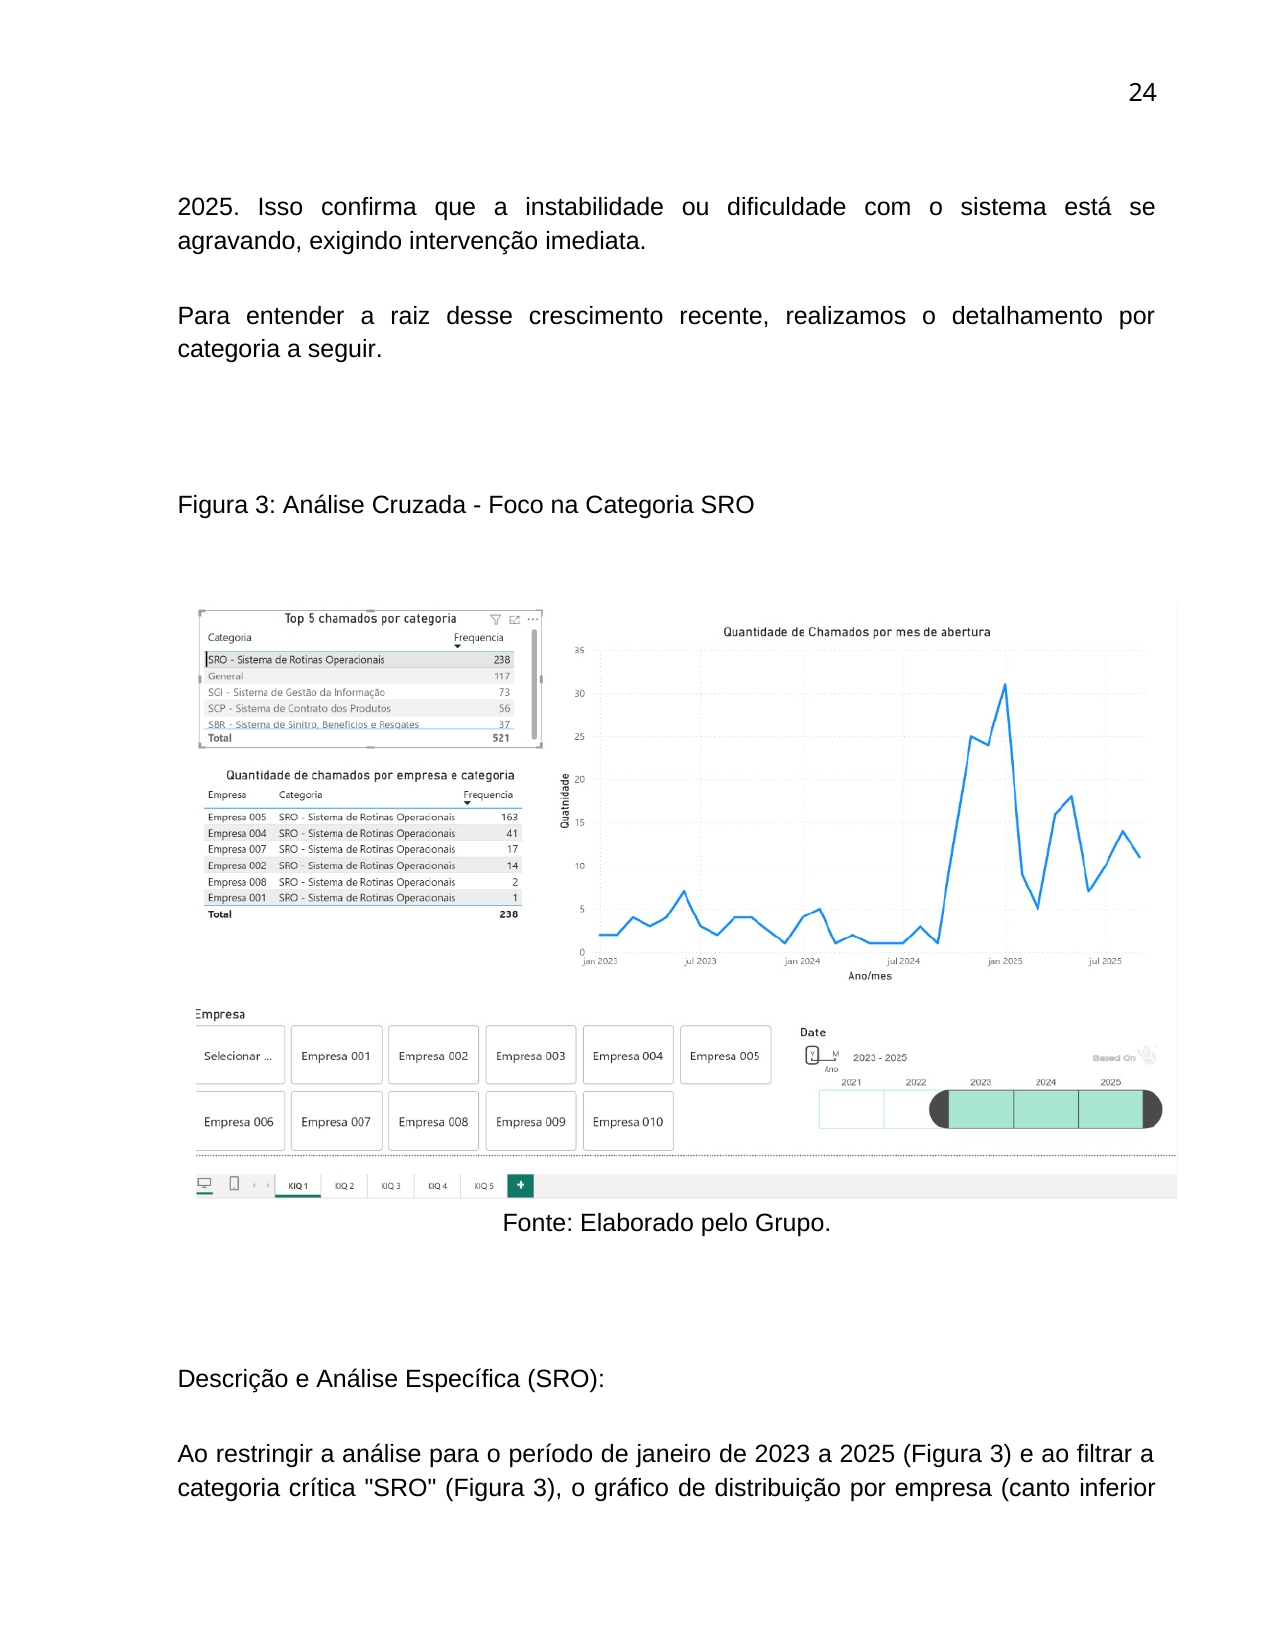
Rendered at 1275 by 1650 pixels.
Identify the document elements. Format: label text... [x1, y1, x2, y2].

text Para entender a raiz desse crescimento recente, realizamos o detalhamento por categoria a seguir. [177, 301, 1157, 363]
text Figura 3: Análise Cruzada - Foco na Categoria SRO [177, 490, 1157, 519]
text Descrição e Análise Específica (SRO): [177, 1364, 1157, 1393]
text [177, 192, 1157, 254]
text Fonte: Elaborado pelo Grupo. [177, 565, 1157, 1237]
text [177, 1439, 1157, 1502]
